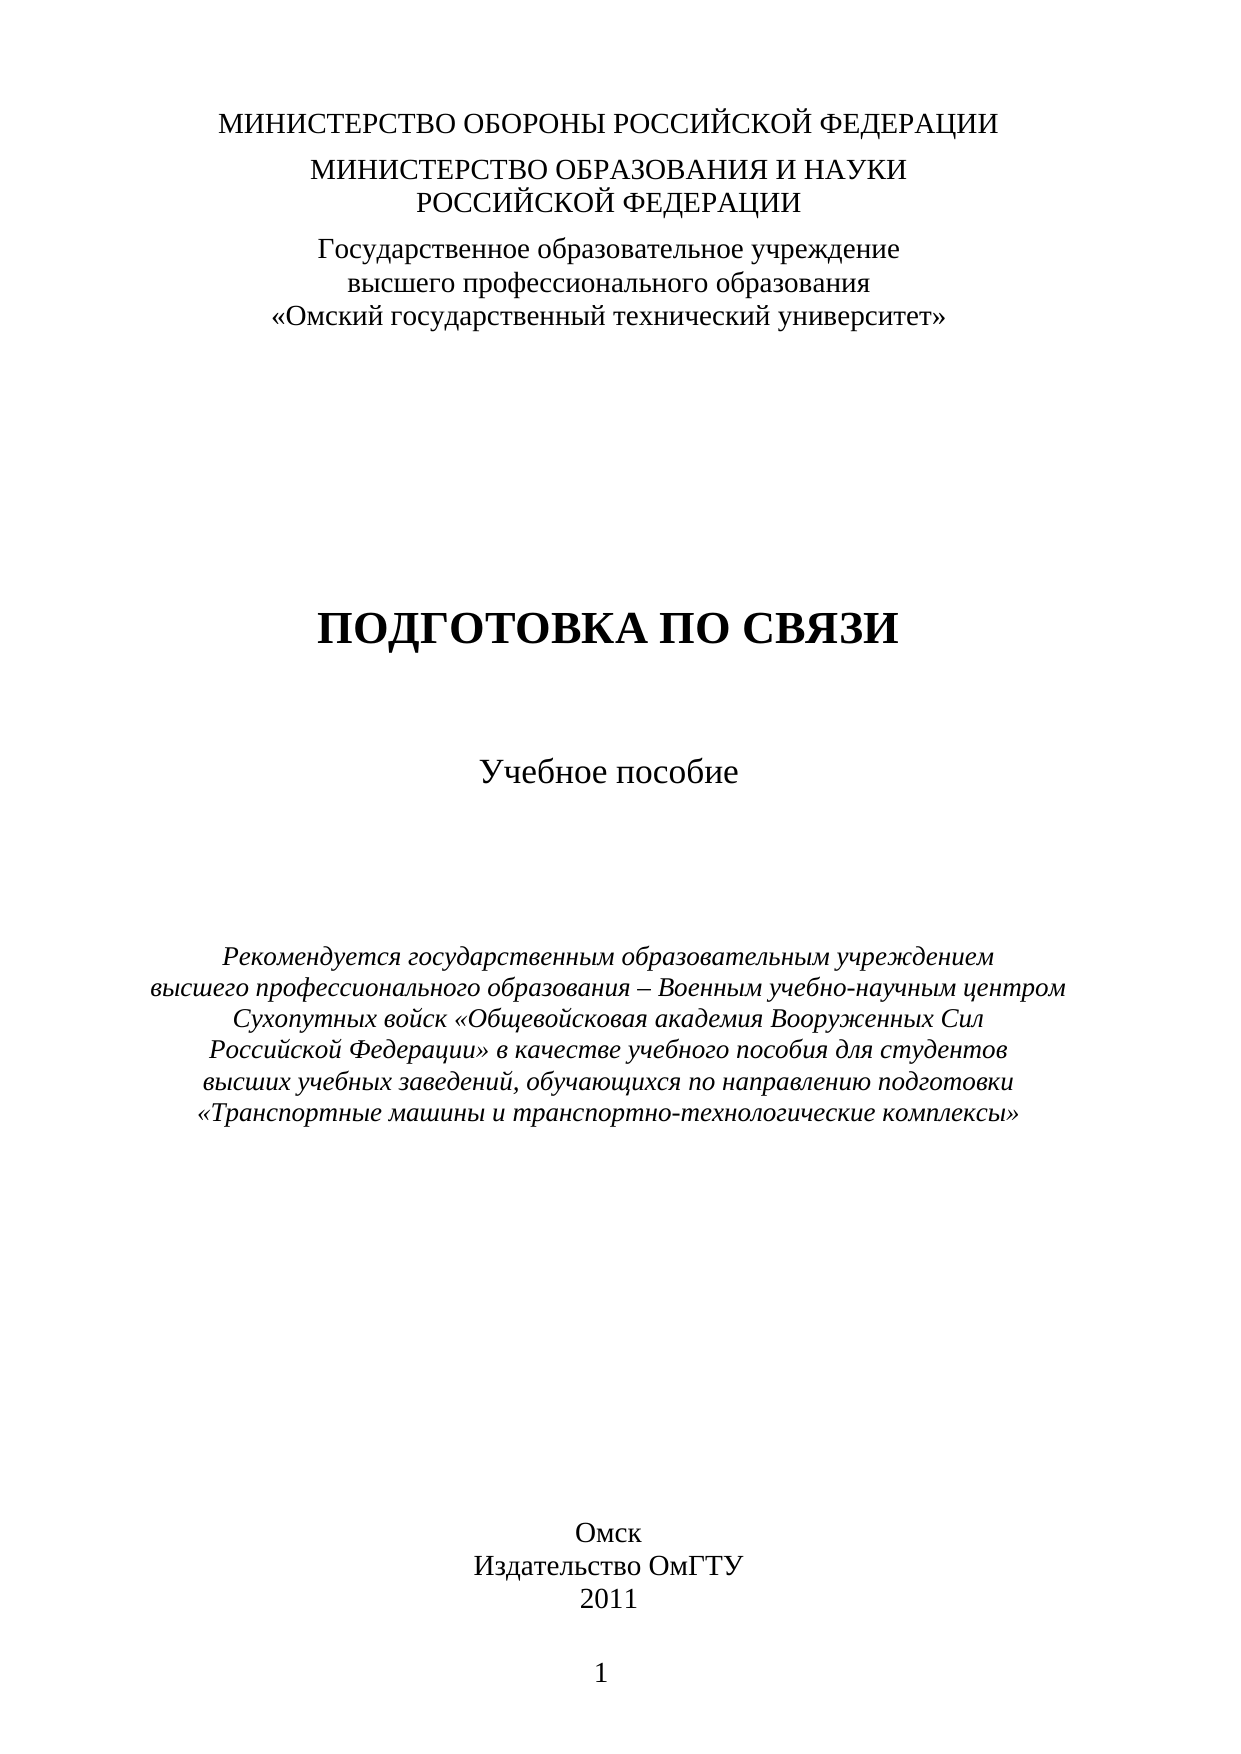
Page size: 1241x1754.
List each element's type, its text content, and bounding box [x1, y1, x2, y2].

text МИНИСТЕРСТВО ОБРАЗОВАНИЯ И НАУКИ РОССИЙСКОЙ ФЕДЕРАЦИИ [269, 152, 948, 219]
text Рекомендуется государственным образовательным учреждением высшего профессионального образования – Военным учебно-научным центром [150, 940, 1068, 1002]
text 2011 [269, 1582, 948, 1615]
text «Омский государственный технический университет» [269, 299, 948, 332]
text МИНИСТЕРСТВО ОБОРОНЫ РОССИЙСКОЙ ФЕДЕРАЦИИ [218, 106, 1140, 139]
text Государственное образовательное учреждение высшего профессионального образования [269, 232, 948, 299]
text ПОДГОТОВКА ПО СВЯЗИ [317, 601, 1140, 654]
text «Транспортные машины и транспортно-технологические комплексы» [126, 1096, 1091, 1127]
text Омск Издательство ОмГТУ [473, 1515, 745, 1582]
text Сухопутных войск «Общевойсковая академия Вооруженных Сил Российской Федерации» в качестве учебного пособия для студентов высших учебных заведений, обучающихся по направлению подготовки [202, 1002, 1015, 1096]
text Учебное пособие [269, 751, 948, 792]
